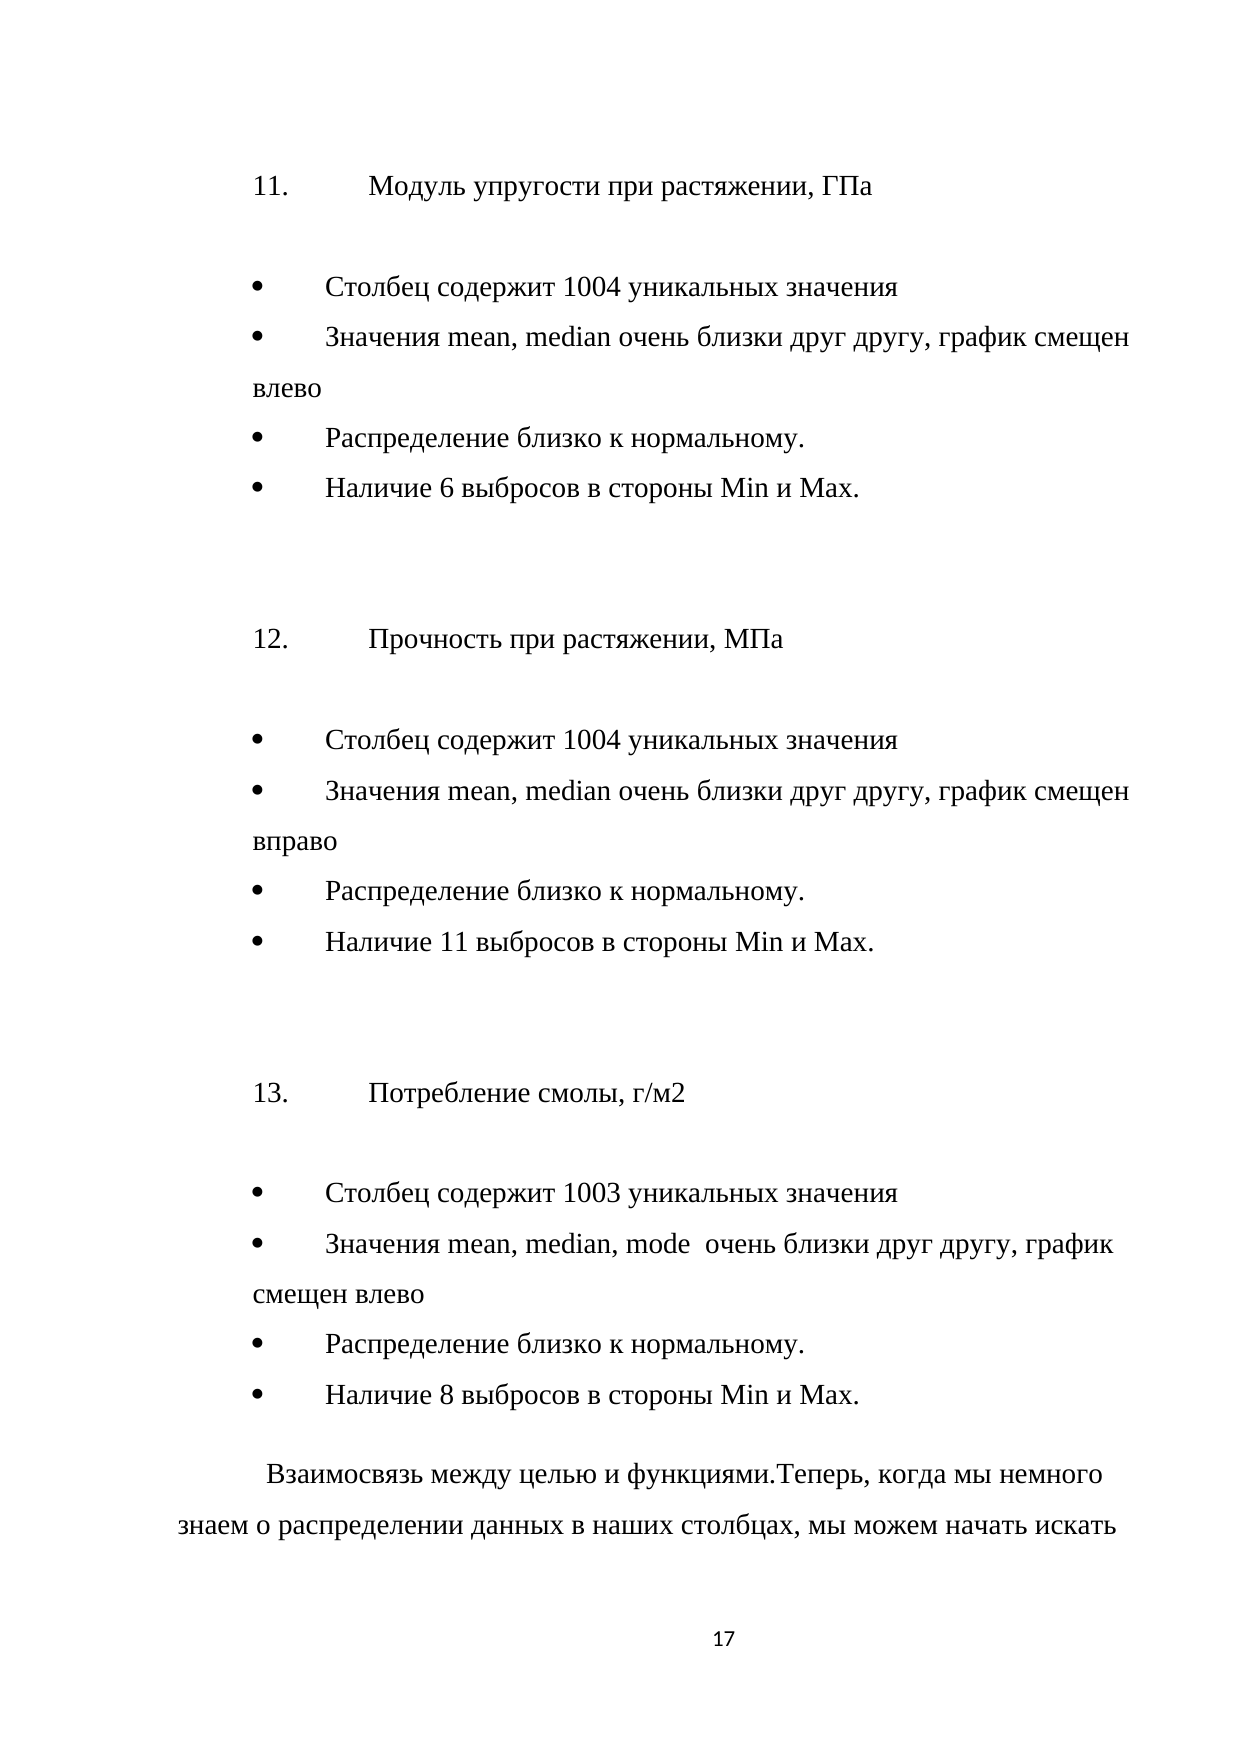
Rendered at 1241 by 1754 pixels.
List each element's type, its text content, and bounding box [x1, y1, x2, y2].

list Распределение близко к нормальному. [252, 873, 1181, 907]
list Распределение близко к нормальному. [252, 1327, 1181, 1360]
list Потребление смолы, г/м2 [252, 1075, 1181, 1108]
list Прочность при растяжении, МПа [252, 622, 1181, 655]
list Наличие 11 выбросов в стороны Min и Max. [252, 924, 1181, 957]
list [252, 269, 1181, 303]
list Столбец содержит 1003 уникальных значения [252, 1176, 1181, 1209]
list Модуль упругости при растяжении, ГПа [252, 168, 1181, 202]
list Наличие 8 выбросов в стороны Min и Max. [252, 1377, 1181, 1411]
list Распределение близко к нормальному. [252, 420, 1181, 454]
list Наличие 6 выбросов в стороны Min и Max. [252, 471, 1181, 504]
list Столбец содержит 1004 уникальных значения [252, 722, 1181, 756]
list Значения mean, median очень близки друг другу, график смещен влево [252, 319, 1181, 403]
list Значения mean, median, mode очень близки друг другу, график смещен влево [252, 1226, 1181, 1310]
list Значения mean, median очень близки друг другу, график смещен вправо [252, 773, 1181, 857]
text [177, 1457, 1181, 1541]
